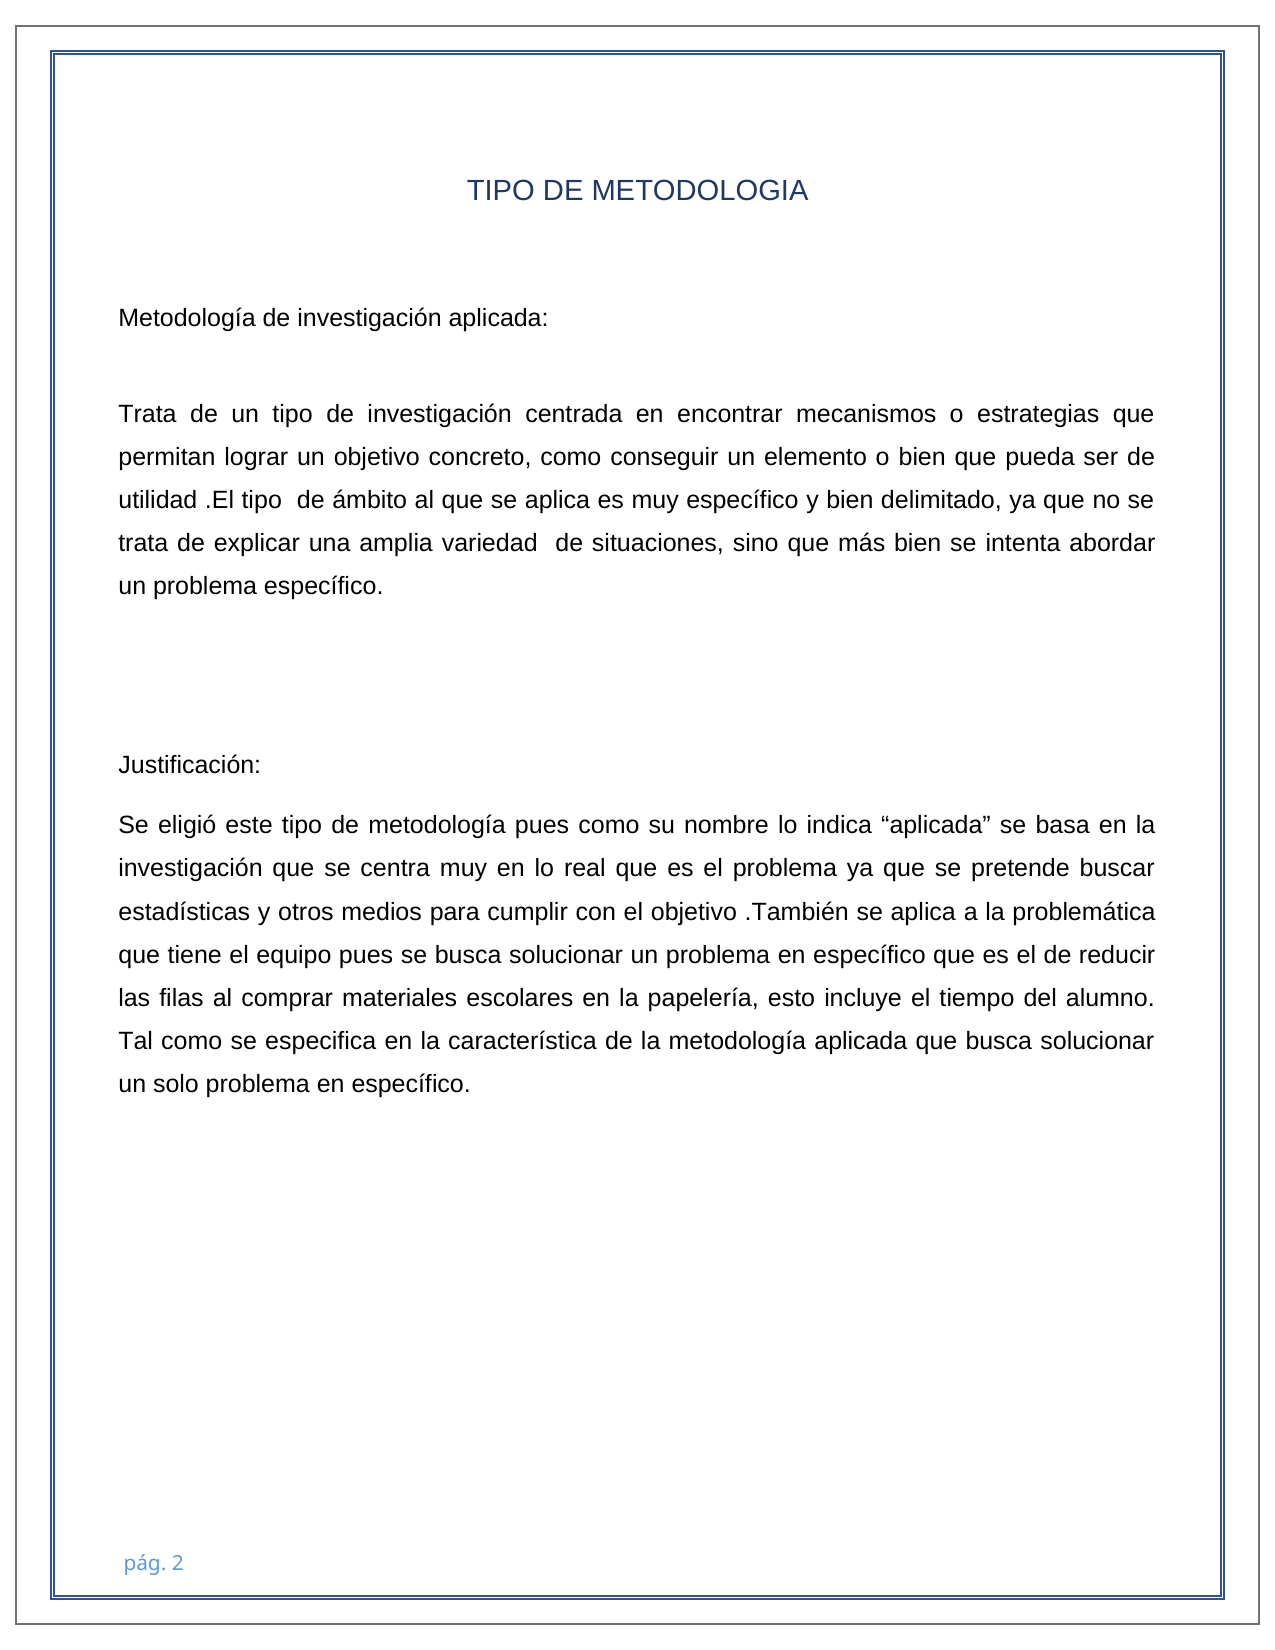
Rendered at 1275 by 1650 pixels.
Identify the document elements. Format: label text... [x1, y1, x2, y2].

text Se eligió este tipo de metodología pues como su nombre lo indica “aplicada” se basa en la investigación que se centra muy en lo real que es el problema ya que se pretende buscar estadísticas y otros medios para cumplir con el objetivo .También se aplica a la problemática que tiene el equipo pues se busca solucionar un problema en específico que es el de reducir las filas al comprar materiales escolares en la papelería, esto incluye el tiempo del alumno. Tal como se especifica en la característica de la metodología aplicada que busca solucionar un solo problema en específico. [118, 810, 1157, 1098]
text Justificación: [118, 751, 1157, 779]
subtitle TIPO DE METODOLOGIA [118, 173, 1157, 207]
text Trata de un tipo de investigación centrada en encontrar mecanismos o estrategias que permitan lograr un objetivo concreto, como conseguir un elemento o bien que pueda ser de utilidad .El tipo de ámbito al que se aplica es muy específico y bien delimitado, ya que no se trata de explicar una amplia variedad de situaciones, sino que más bien se intenta abordar un problema específico. [118, 399, 1157, 600]
text Metodología de investigación aplicada: [118, 303, 1157, 332]
